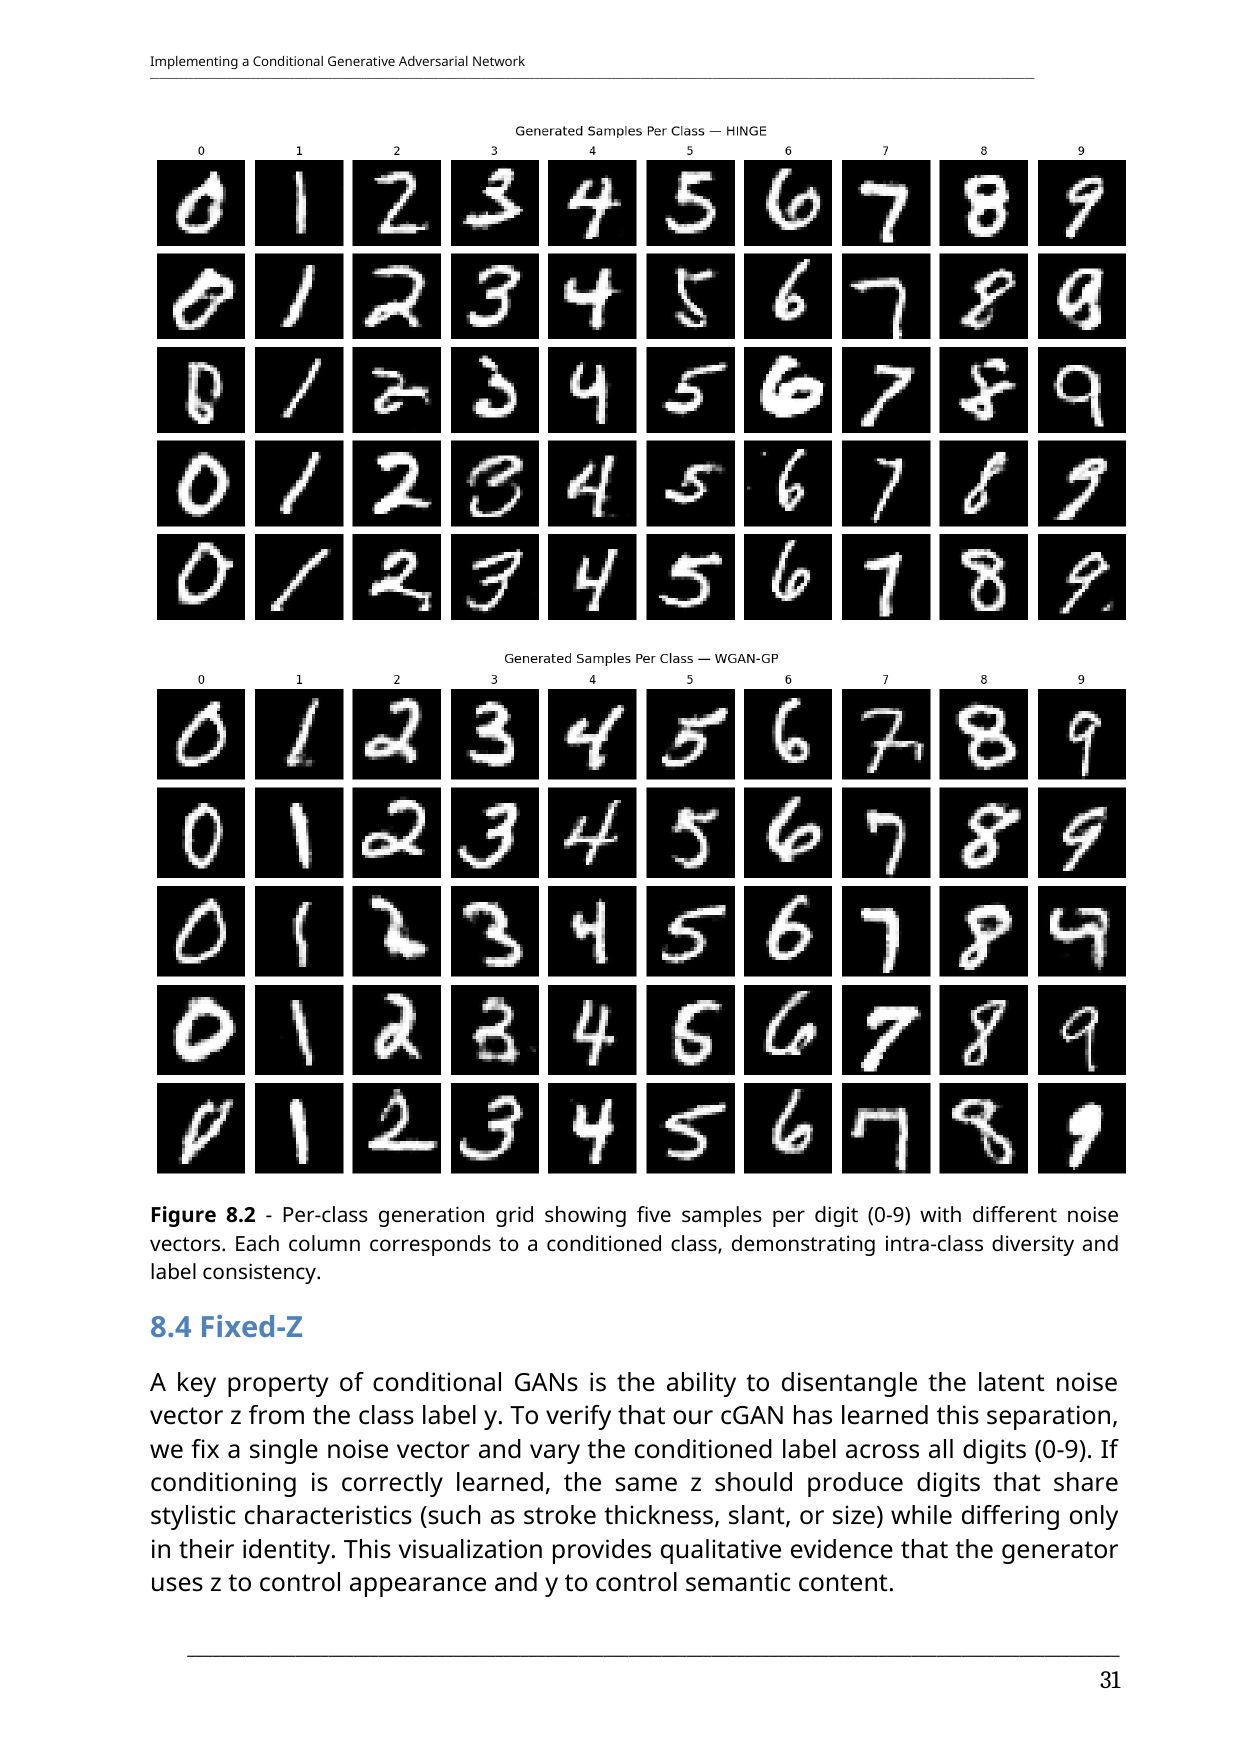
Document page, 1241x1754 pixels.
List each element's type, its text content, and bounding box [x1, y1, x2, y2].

text A key property of conditional GANs is the ability to disentangle the latent noise vector z from the class label y. To verify that our cGAN has learned this separation, we fix a single noise vector and vary the conditioned label across all digits (0-9). If conditioning is correctly learned, the same z should produce digits that share stylistic characteristics (such as stroke thickness, slant, or size) while differing only in their identity. This visualization provides qualitative evidence that the generator uses z to control appearance and y to control semantic content. [150, 1365, 1120, 1598]
picture [150, 646, 1131, 1180]
text Figure 8.2 - Per-class generation grid showing five samples per digit (0-9) with different noise vectors. Each column corresponds to a conditioned class, demonstrating intra-class diversity and label consistency. [150, 1200, 1120, 1286]
subtitle 8.4 Fixed-Z [150, 1306, 1120, 1346]
picture [150, 120, 1131, 626]
